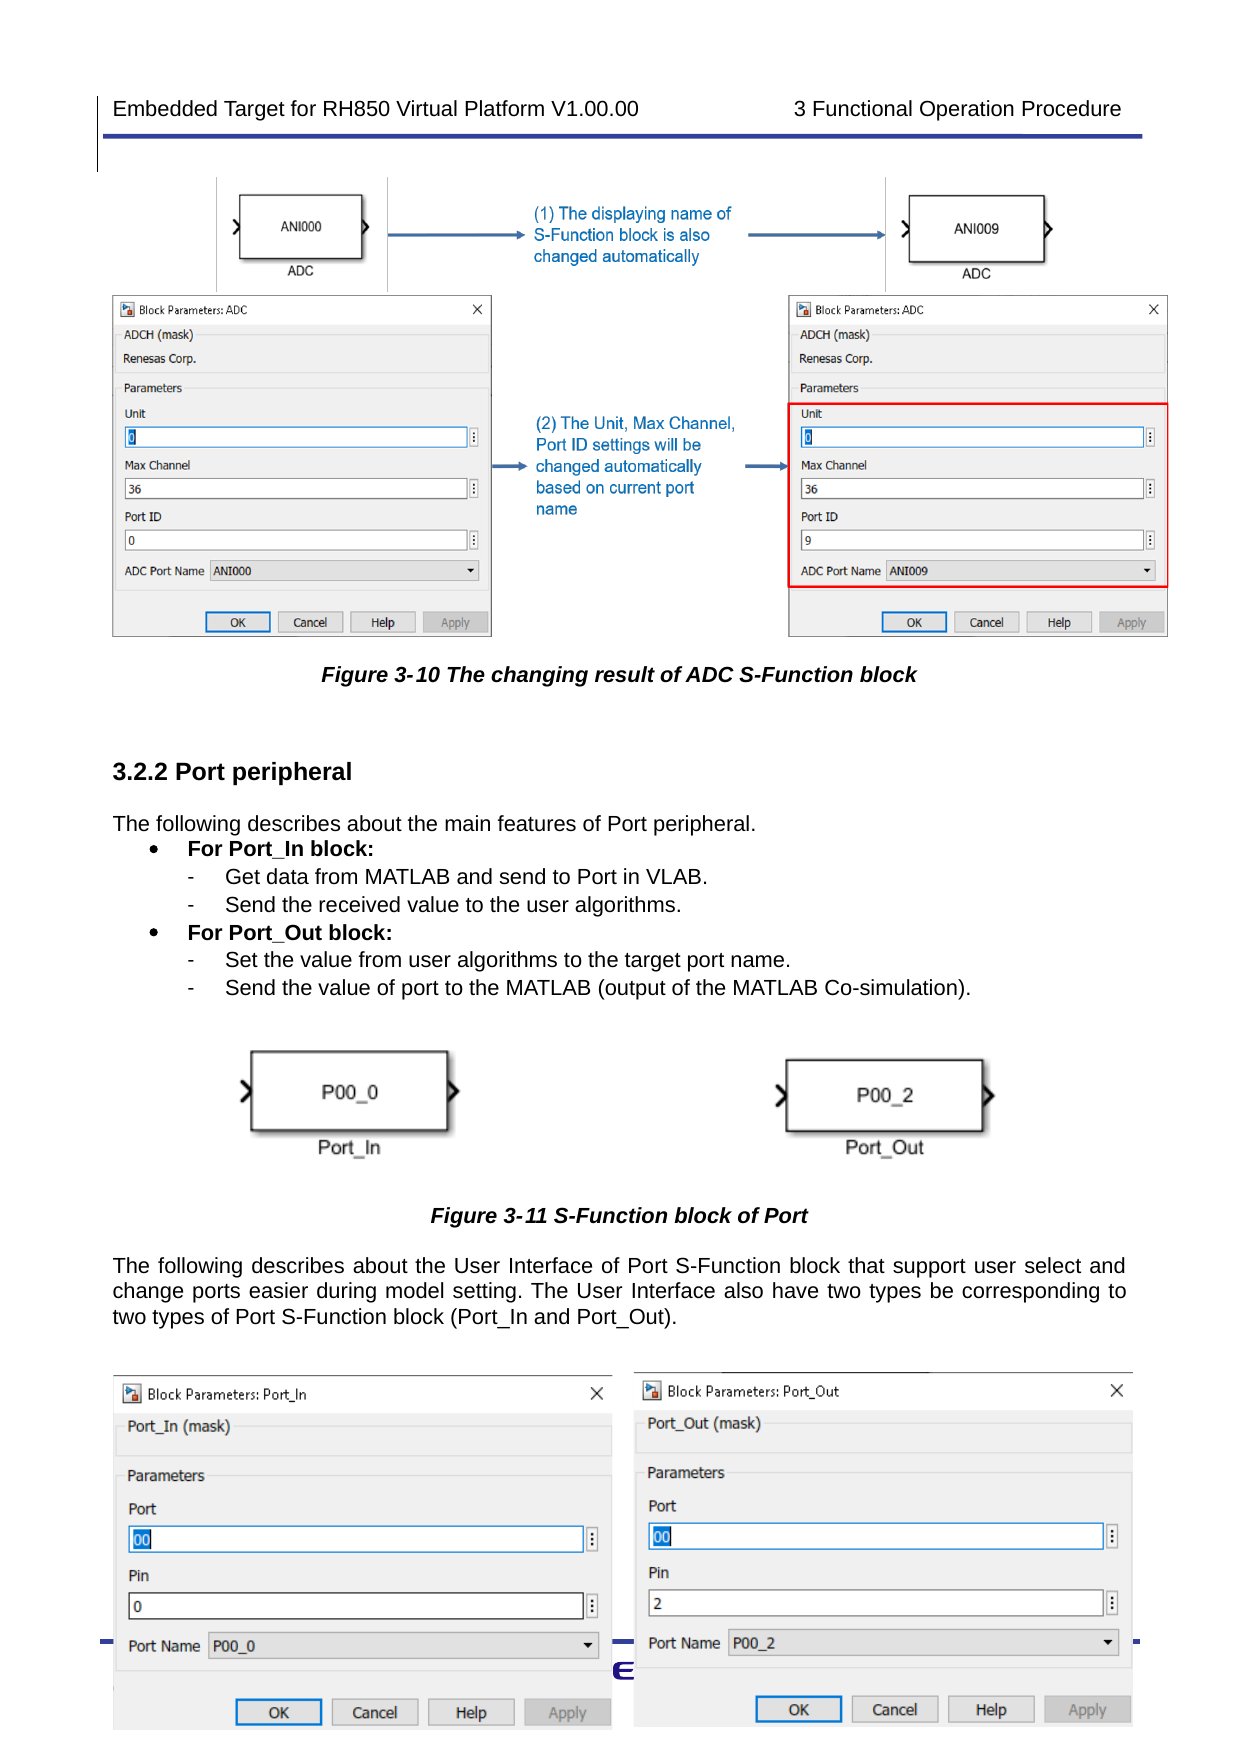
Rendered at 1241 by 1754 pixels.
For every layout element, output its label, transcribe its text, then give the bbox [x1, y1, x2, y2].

list Send the received value to the user algorithms. [187, 891, 1128, 918]
picture [112, 177, 1169, 637]
picture [112, 1375, 612, 1728]
picture [217, 1027, 492, 1178]
list Get data from MATLAB and send to Port in VLAB. [187, 863, 1128, 890]
list For Port_Out block: [150, 919, 1128, 945]
text The following describes about the main features of Port peripheral. [112, 811, 1128, 836]
text The following describes about the User Interface of Port S-Function block that support user select and change ports easier during model setting. The User Interface also have two types be corresponding to two types of Port S-Function block (Port_In and Port_Out). [112, 1253, 1128, 1329]
list For Port_In block: [150, 836, 1128, 862]
subtitle 3.2.2 Port peripheral [112, 757, 1128, 786]
list Set the value from user algorithms to the target port name. [187, 946, 1128, 973]
picture [632, 1372, 1133, 1725]
picture [748, 1034, 1024, 1178]
list Send the value of port to the MATLAB (output of the MATLAB Co-simulation). [187, 974, 1128, 1001]
